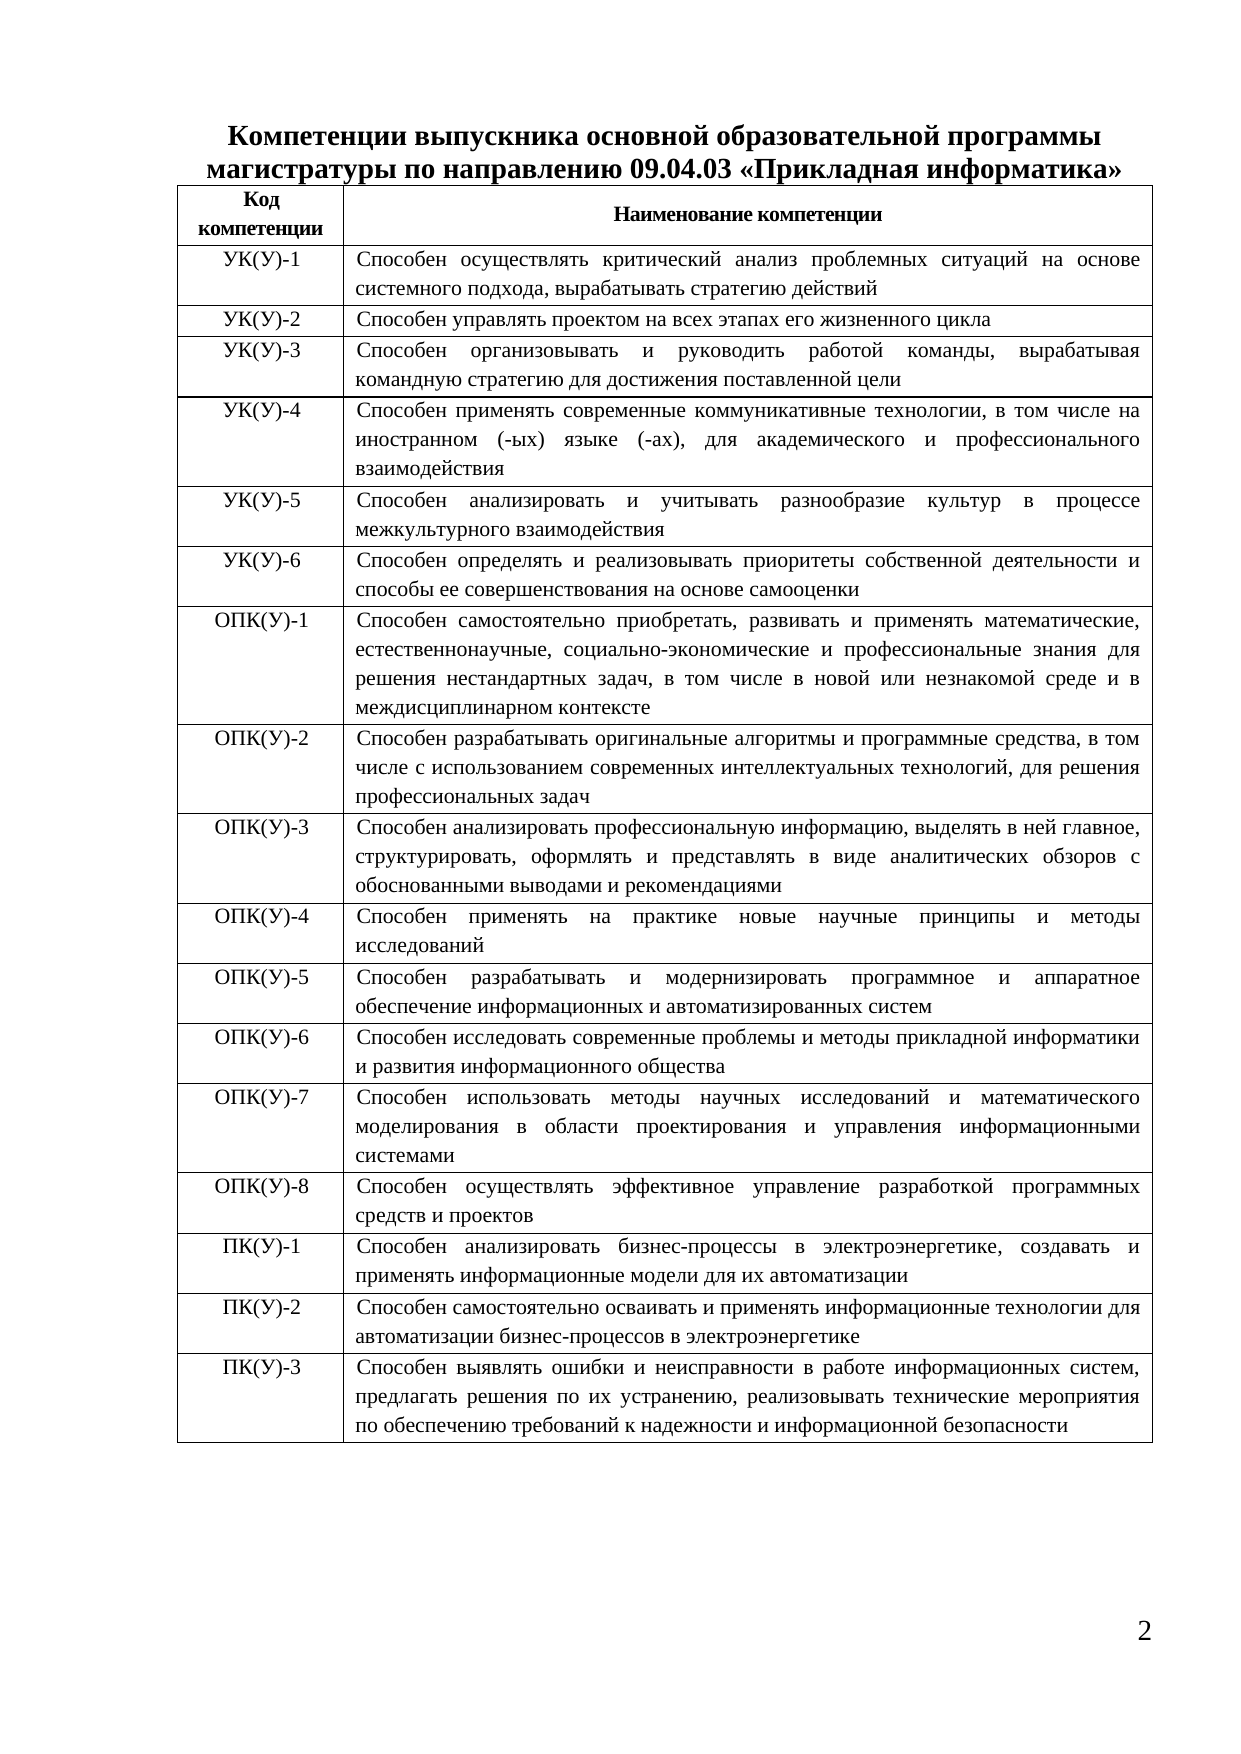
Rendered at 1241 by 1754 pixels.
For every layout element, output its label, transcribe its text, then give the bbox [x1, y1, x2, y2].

table_cell ОПК(У)-1 [178, 607, 343, 724]
table_cell Способен осуществлять эффективное управление разработкой программных средств и проектов [344, 1173, 1152, 1232]
table_cell Способен выявлять ошибки и неисправности в работе информационных систем, предлагать решения по их устранению, реализовывать технические мероприятия по обеспечению требований к надежности и информационной безопасности [344, 1354, 1152, 1442]
table_cell Способен разрабатывать и модернизировать программное и аппаратное обеспечение информационных и автоматизированных систем [344, 964, 1152, 1023]
table_cell Способен исследовать современные проблемы и методы прикладной информатики и развития информационного общества [344, 1024, 1152, 1083]
table_cell ПК(У)-1 [178, 1234, 343, 1293]
table_cell Способен анализировать бизнес-процессы в электроэнергетике, создавать и применять информационные модели для их автоматизации [344, 1234, 1152, 1293]
table_cell ОПК(У)-2 [178, 725, 343, 813]
table_cell Способен применять современные коммуникативные технологии, в том числе на иностранном (-ых) языке (-ах), для академического и профессионального взаимодействия [344, 398, 1152, 486]
table_cell Способен самостоятельно приобретать, развивать и применять математические, естественнонаучные, социально-экономические и профессиональные знания для решения нестандартных задач, в том числе в новой или незнакомой среде и в междисциплинарном контексте [344, 607, 1152, 724]
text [177, 118, 1152, 185]
table_cell Способен анализировать и учитывать разнообразие культур в процессе межкультурного взаимодействия [344, 487, 1152, 546]
table_cell ПК(У)-2 [178, 1294, 343, 1353]
table_cell Способен анализировать профессиональную информацию, выделять в ней главное, структурировать, оформлять и представлять в виде аналитических обзоров с обоснованными выводами и рекомендациями [344, 814, 1152, 902]
table_cell Способен использовать методы научных исследований и математического моделирования в области проектирования и управления информационными системами [344, 1084, 1152, 1172]
table_cell ПК(У)-3 [178, 1354, 343, 1442]
table_header Код компетенции [178, 186, 343, 245]
table_cell Способен осуществлять критический анализ проблемных ситуаций на основе системного подхода, вырабатывать стратегию действий [344, 246, 1152, 305]
table_cell ОПК(У)-5 [178, 964, 343, 1023]
table_header Наименование компетенции [344, 186, 1152, 245]
table_cell УК(У)-1 [178, 246, 343, 305]
table_cell УК(У)-2 [178, 306, 343, 336]
table_cell УК(У)-6 [178, 547, 343, 606]
table_cell Способен применять на практике новые научные принципы и методы исследований [344, 904, 1152, 963]
table_cell ОПК(У)-7 [178, 1084, 343, 1172]
table_cell Способен определять и реализовывать приоритеты собственной деятельности и способы ее совершенствования на основе самооценки [344, 547, 1152, 606]
table_cell УК(У)-5 [178, 487, 343, 546]
table_cell ОПК(У)-4 [178, 904, 343, 963]
table_cell Способен разрабатывать оригинальные алгоритмы и программные средства, в том числе с использованием современных интеллектуальных технологий, для решения профессиональных задач [344, 725, 1152, 813]
table_cell Способен организовывать и руководить работой команды, вырабатывая командную стратегию для достижения поставленной цели [344, 337, 1152, 396]
table_cell ОПК(У)-3 [178, 814, 343, 902]
table_cell УК(У)-4 [178, 398, 343, 486]
table_cell Способен самостоятельно осваивать и применять информационные технологии для автоматизации бизнес-процессов в электроэнергетике [344, 1294, 1152, 1353]
table_cell ОПК(У)-6 [178, 1024, 343, 1083]
table_cell УК(У)-3 [178, 337, 343, 396]
table_cell Способен управлять проектом на всех этапах его жизненного цикла [344, 306, 1152, 336]
table_cell ОПК(У)-8 [178, 1173, 343, 1232]
